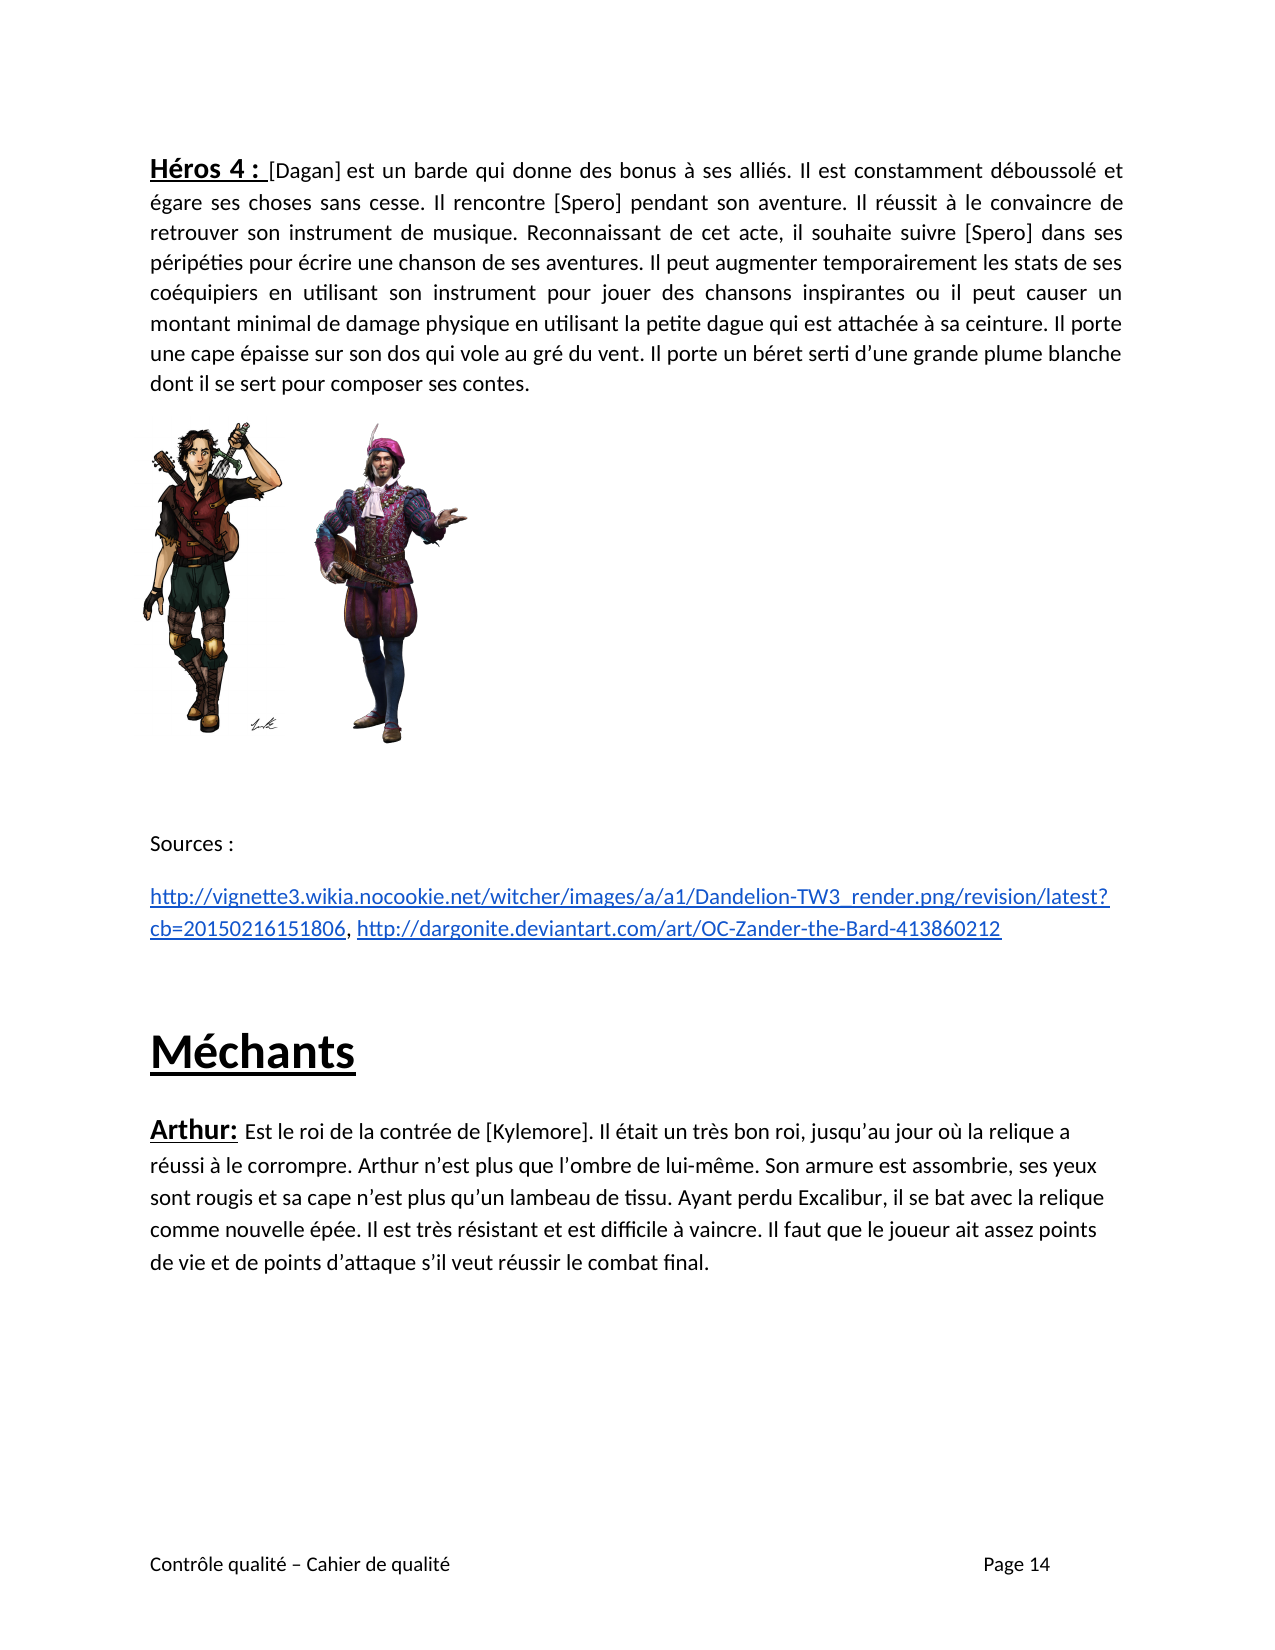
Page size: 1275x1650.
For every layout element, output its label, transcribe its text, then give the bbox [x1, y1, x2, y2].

text http://vignette3.wikia.nocookie.net/witcher/images/a/a1/Dandelion-TW3_render.png/revision/latest?cb=20150216151806, http://dargonite.deviantart.com/art/OC-Zander-the-Bard-413860212 [150, 882, 1125, 942]
text Méchants [150, 1020, 1125, 1081]
text Héros 4 : [Dagan] est un barde qui donne des bonus à ses alliés. Il est constamment déboussolé et égare ses choses sans cesse. Il rencontre [Spero] pendant son aventure. Il réussit à le convaincre de retrouver son instrument de musique. Reconnaissant de cet acte, il souhaite suivre [Spero] dans ses péripéties pour écrire une chanson de ses aventures. Il peut augmenter temporairement les stats de ses coéquipiers en utilisant son instrument pour jouer des chansons inspirantes ou il peut causer un montant minimal de damage physique en utilisant la petite dague qui est attachée à sa ceinture. Il porte une cape épaisse sur son dos qui vole au gré du vent. Il porte un béret serti d’une grande plume blanche dont il se sert pour composer ses contes. [150, 150, 1125, 397]
text Sources : [150, 829, 1125, 857]
text Arthur: Est le roi de la contrée de [Kylemore]. Il était un très bon roi, jusqu’au jour où la relique a réussi à le corrompre. Arthur n’est plus que l’ombre de lui-même. Son armure est assombrie, ses yeux sont rougis et sa cape n’est plus qu’un lambeau de tissu. Ayant perdu Excalibur, il se bat avec la relique comme nouvelle épée. Il est très résistant et est difficile à vaincre. Il faut que le joueur ait assez points de vie et de points d’attaque s’il veut réussir le combat final. [150, 1111, 1125, 1276]
picture [304, 416, 476, 751]
picture [134, 416, 286, 736]
